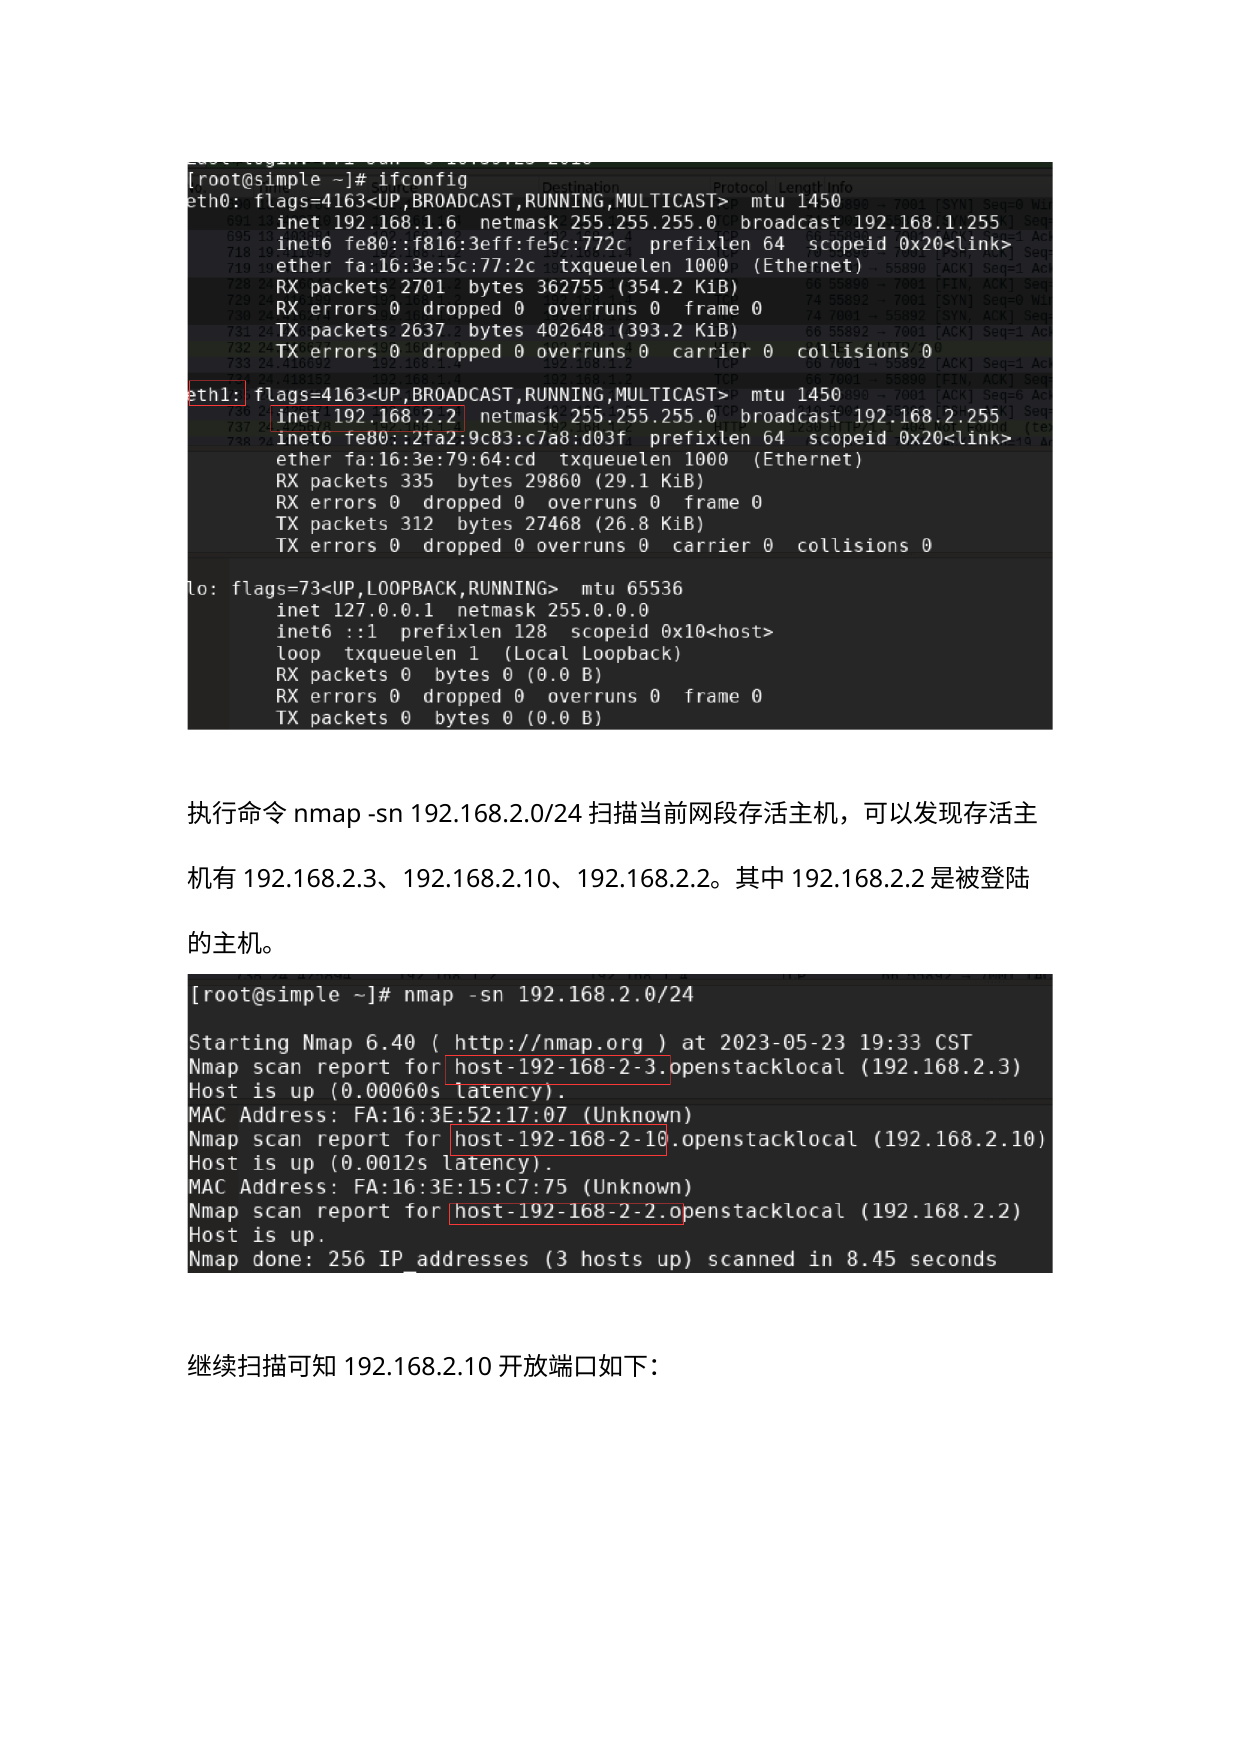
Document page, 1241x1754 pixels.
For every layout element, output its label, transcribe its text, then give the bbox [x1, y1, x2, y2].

text 继续扫描可知 192.168.2.10 开放端口如下： [187, 1332, 1053, 1397]
text 执行命令 nmap -sn 192.168.2.0/24 扫描当前网段存活主机，可以发现存活主机有192.168.2.3、192.168.2.10、192.168.2.2。其中192.168.2.2是被登陆的主机。 [187, 779, 1053, 974]
picture [187, 162, 1053, 730]
picture [187, 974, 1053, 1273]
